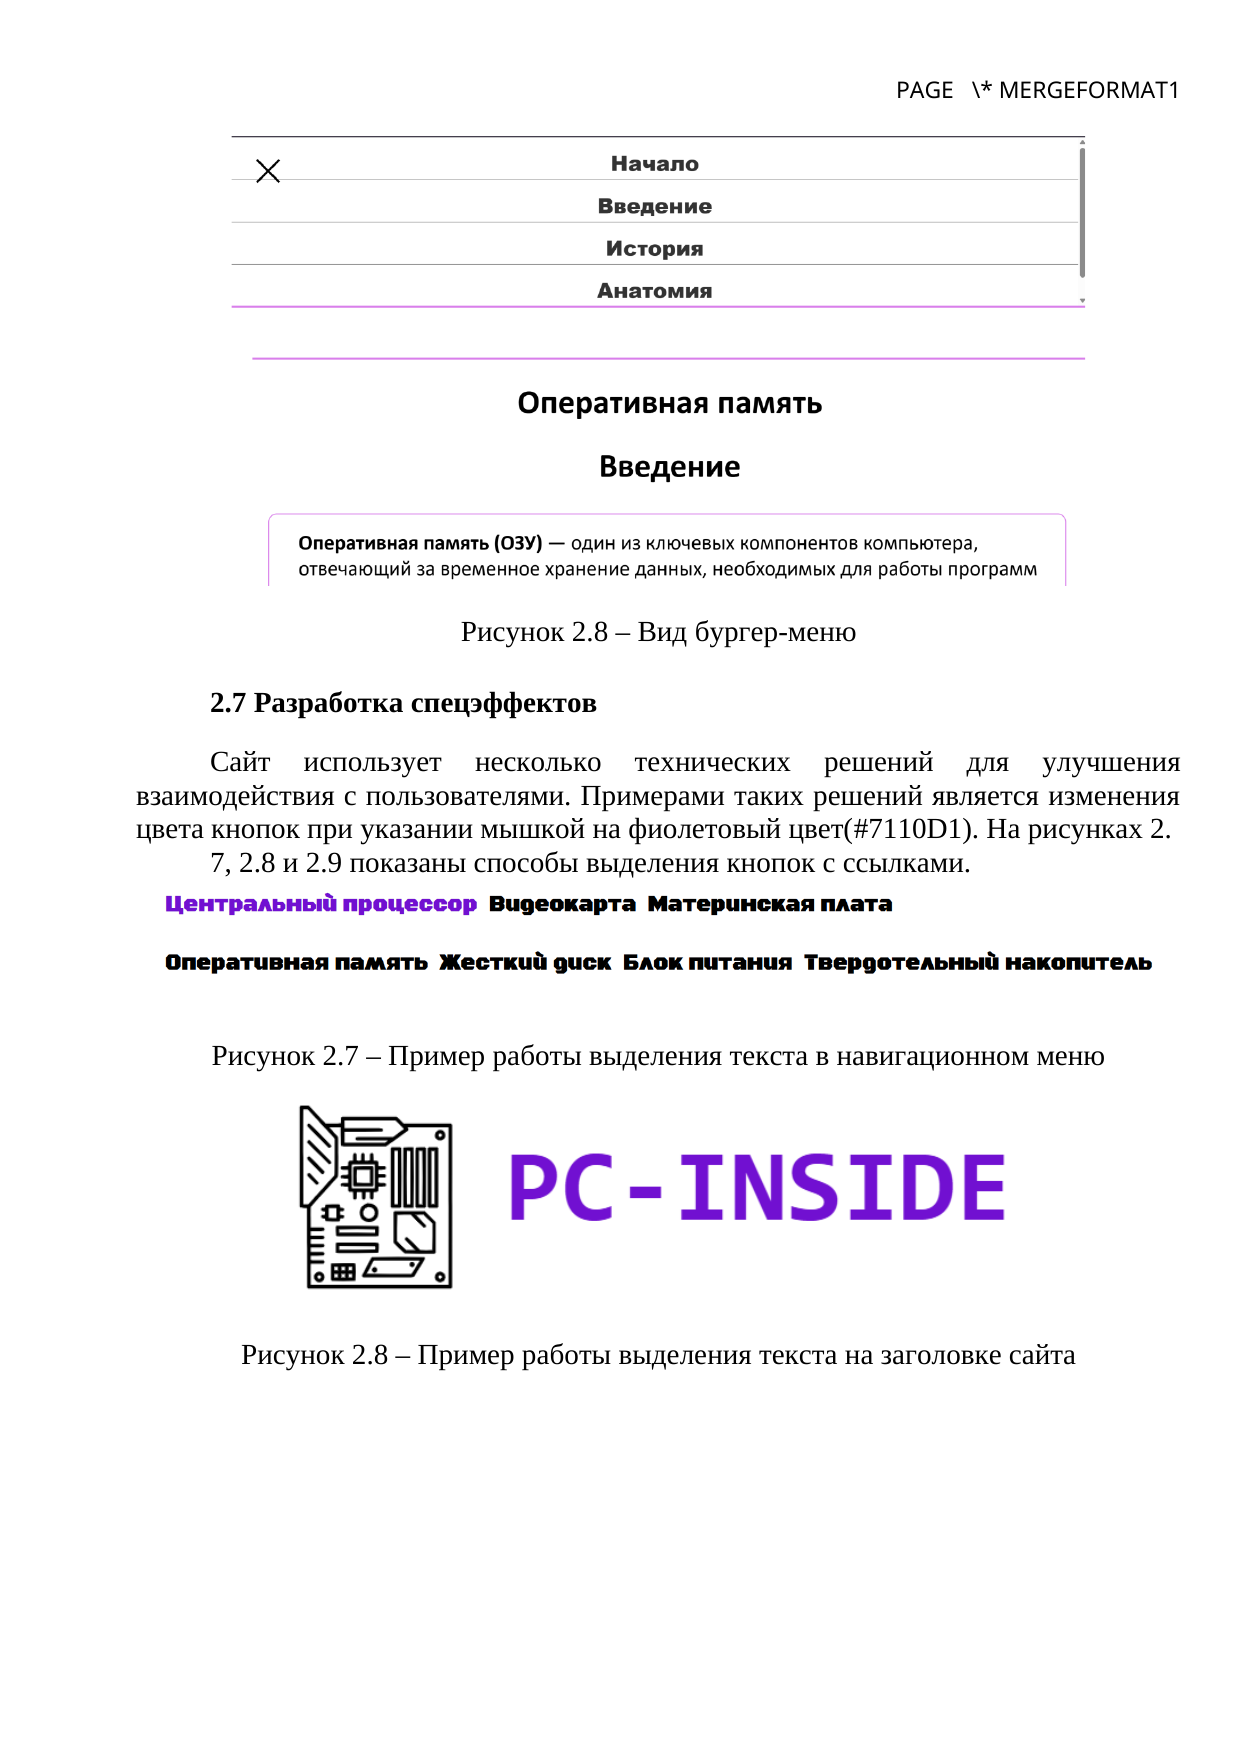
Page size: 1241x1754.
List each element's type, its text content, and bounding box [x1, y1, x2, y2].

text Рисунок 2.7 – Пример работы выделения текста в навигационном меню [136, 1038, 1181, 1072]
picture [283, 1101, 1034, 1308]
picture [135, 878, 1180, 1014]
text Рисунок 2.8 – Вид бургер-меню [136, 614, 1181, 648]
text 2.7 Разработка спецэффектов [136, 686, 1181, 719]
text Рисунок 2.8 – Пример работы выделения текста на заголовке сайта [136, 1337, 1181, 1370]
text Сайт использует несколько технических решений для улучшения взаимодействия с пользователями. Примерами таких решений является изменения цвета кнопок при указании мышкой на фиолетовый цвет(#7110D1). На рисунках 2. [136, 744, 1181, 845]
picture [231, 136, 1086, 586]
